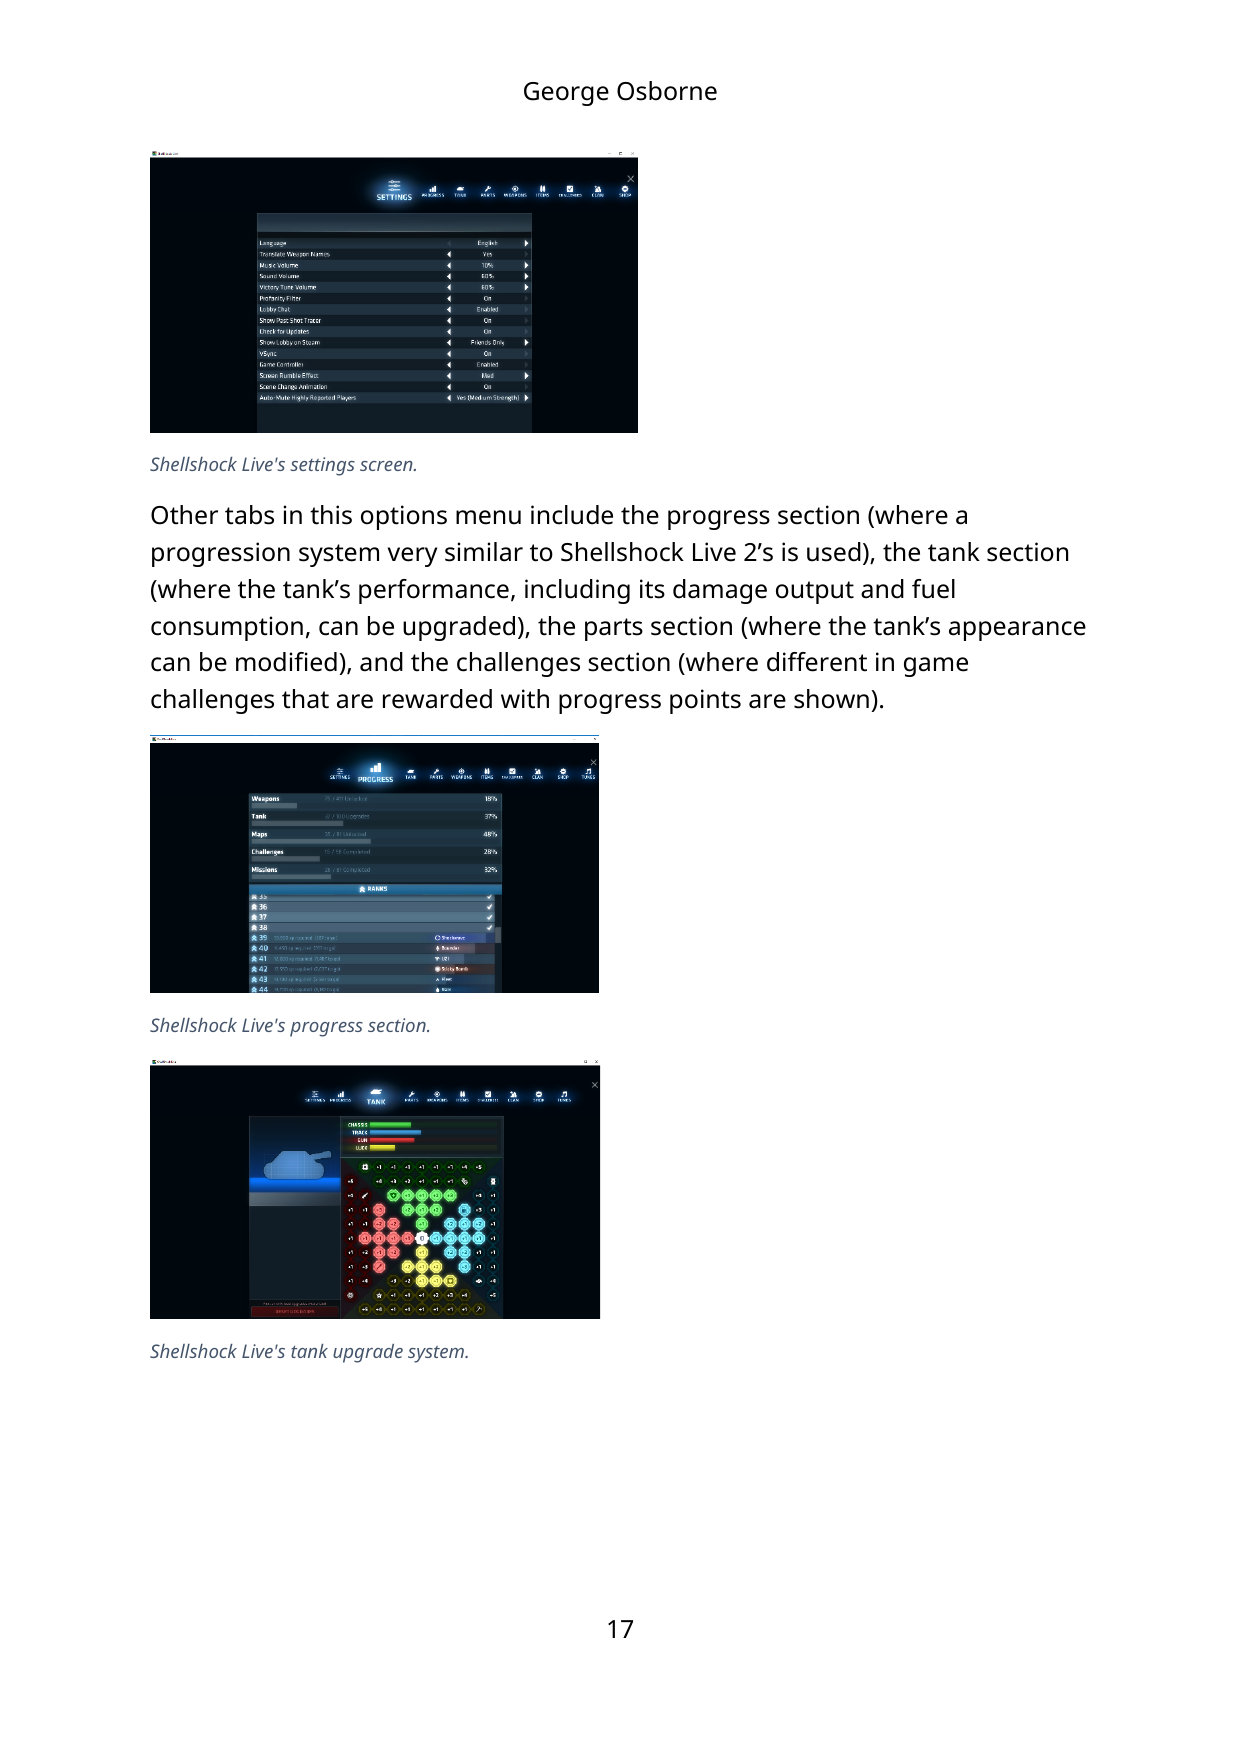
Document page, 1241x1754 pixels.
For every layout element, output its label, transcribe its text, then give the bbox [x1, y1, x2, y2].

text Shellshock Live's settings screen. [150, 452, 1090, 477]
text Other tabs in this options menu include the progress section (where a progression system very similar to Shellshock Live 2’s is used), the tank section (where the tank’s performance, including its damage output and fuel consumption, can be upgraded), the parts section (where the tank’s appearance can be modified), and the challenges section (where different in game challenges that are rewarded with progress points are shown). [150, 498, 1090, 716]
text Shellshock Live's tank upgrade system. [150, 1338, 1090, 1364]
text Shellshock Live's progress section. [150, 1012, 1090, 1038]
picture [150, 735, 599, 993]
picture [150, 1058, 600, 1319]
picture [150, 150, 638, 433]
